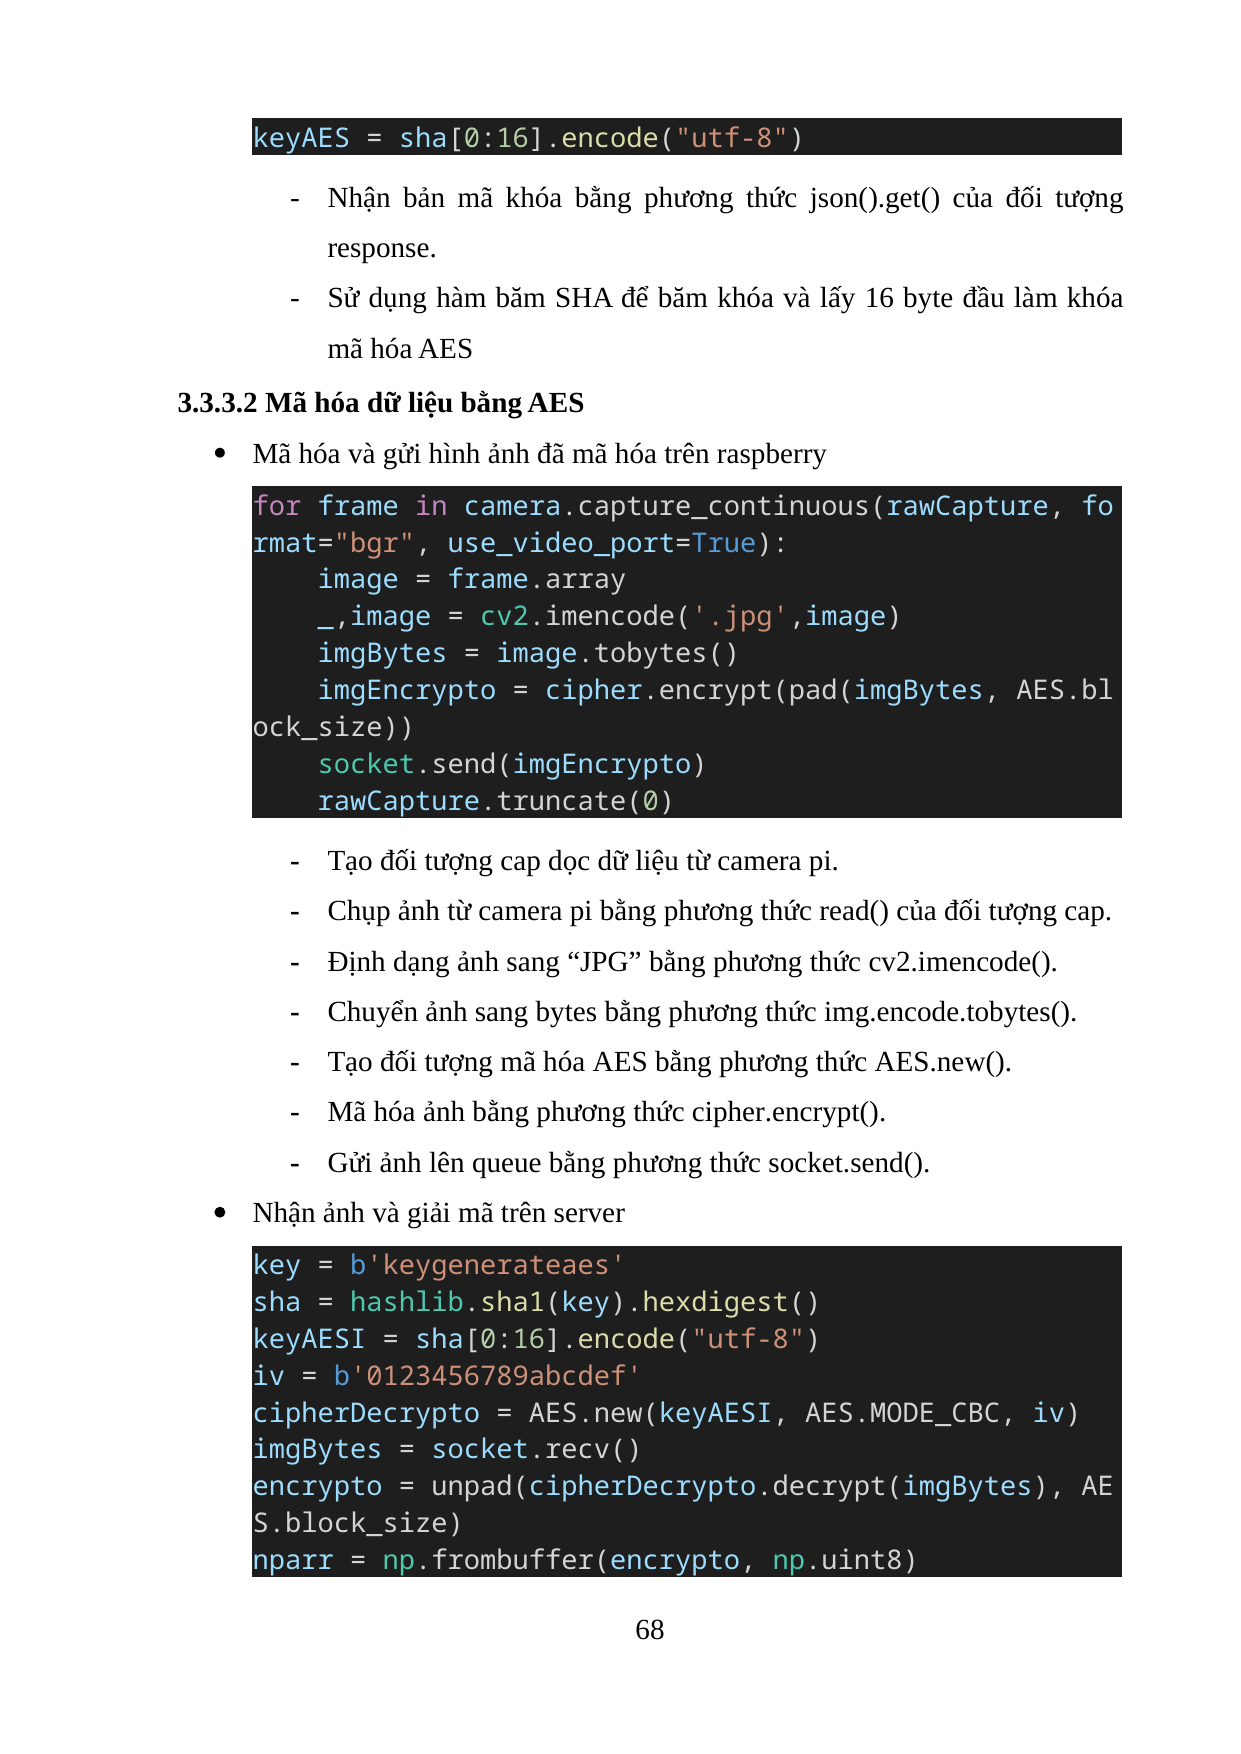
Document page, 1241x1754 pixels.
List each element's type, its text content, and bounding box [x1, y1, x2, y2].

text image = frame.array [252, 560, 1122, 597]
text key = b'keygenerateaes' [252, 1246, 1122, 1282]
text keyAES = sha[0:16].encode("utf-8") [252, 118, 1122, 155]
text sha = hashlib.sha1(key).hexdigest() [252, 1282, 1122, 1319]
text socket.send(imgEncrypto) [252, 744, 1122, 781]
text rawCapture.truncate(0) [252, 781, 1122, 818]
text keyAESI = sha[0:16].encode("utf-8") [252, 1319, 1122, 1356]
text iv = b'0123456789abcdef' [252, 1356, 1122, 1393]
list Gửi ảnh lên queue bằng phương thức socket.send(). [290, 1145, 1124, 1178]
list Tạo đối tượng mã hóa AES bằng phương thức AES.new(). [290, 1044, 1124, 1078]
list Sử dụng hàm băm SHA để băm khóa và lấy 16 byte đầu làm khóa mã hóa AES [290, 281, 1124, 364]
subtitle 3.3.3.2 Mã hóa dữ liệu bằng AES [177, 385, 1124, 419]
text cipherDecrypto = AES.new(keyAESI, AES.MODE_CBC, iv) [252, 1393, 1122, 1430]
list Chụp ảnh từ camera pi bằng phương thức read() của đối tượng cap. [290, 893, 1124, 927]
list Nhận bản mã khóa bằng phương thức json().get() của đối tượng response. [290, 180, 1124, 264]
list Mã hóa và gửi hình ảnh đã mã hóa trên raspberry [215, 436, 1124, 469]
text imgEncrypto = cipher.encrypt(pad(imgBytes, AES.block_size)) [252, 671, 1122, 744]
text imgBytes = socket.recv() [252, 1430, 1122, 1467]
list Định dạng ảnh sang “JPG” bằng phương thức cv2.imencode(). [290, 944, 1124, 977]
list Chuyển ảnh sang bytes bằng phương thức img.encode.tobytes(). [290, 994, 1124, 1027]
text imgBytes = image.tobytes() [252, 634, 1122, 671]
text _,image = cv2.imencode('.jpg',image) [252, 597, 1122, 634]
text nparr = np.frombuffer(encrypto, np.uint8) [252, 1541, 1122, 1577]
list Mã hóa ảnh bằng phương thức cipher.encrypt(). [290, 1094, 1124, 1128]
text for frame in camera.capture_continuous(rawCapture, format="bgr", use_video_port=True): [252, 486, 1122, 560]
list Tạo đối tượng cap dọc dữ liệu từ camera pi. [290, 843, 1124, 877]
text encrypto = unpad(cipherDecrypto.decrypt(imgBytes), AES.block_size) [252, 1467, 1122, 1541]
list Nhận ảnh và giải mã trên server [215, 1195, 1124, 1229]
